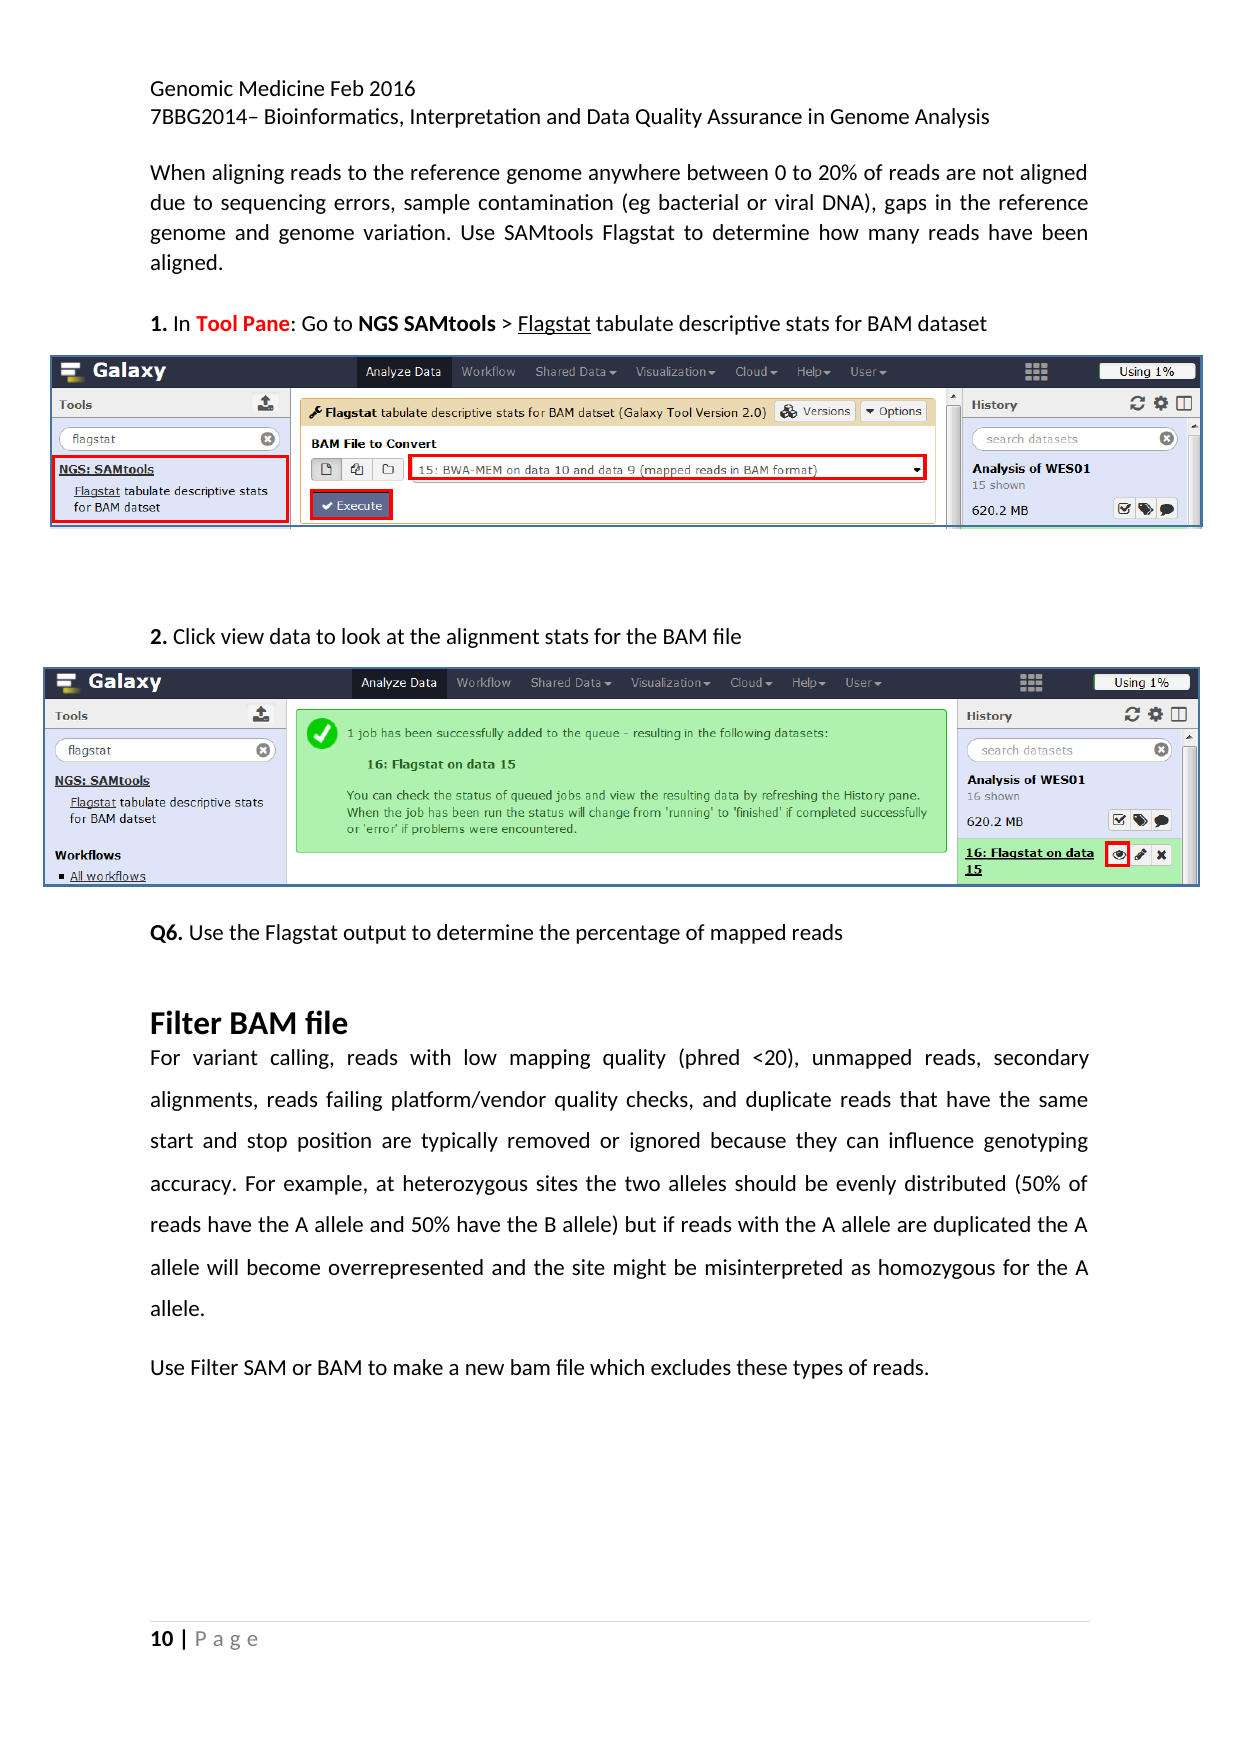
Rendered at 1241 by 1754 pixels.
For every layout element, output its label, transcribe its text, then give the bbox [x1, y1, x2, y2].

picture [45, 669, 1198, 884]
picture [52, 357, 1200, 525]
text Use Filter SAM or BAM to make a new bam file which excludes these types of reads. [150, 1353, 1090, 1381]
text Q6. Use the Flagstat output to determine the percentage of mapped reads [150, 918, 1090, 946]
text When aligning reads to the reference genome anywhere between 0 to 20% of reads are not aligned due to sequencing errors, sample contamination (eg bacterial or viral DNA), gaps in the reference genome and genome variation. Use SAMtools Flagstat to determine how many reads have been aligned. [150, 158, 1090, 277]
text 2. Click view data to look at the alignment stats for the BAM file [150, 622, 1090, 650]
text Filter BAM file [150, 1002, 1090, 1043]
text 1. In Tool Pane: Go to NGS SAMtools > Flagstat tabulate descriptive stats for BAM dataset [150, 309, 1090, 337]
text For variant calling, reads with low mapping quality (phred <20), unmapped reads, secondary alignments, reads failing platform/vendor quality checks, and duplicate reads that have the same start and stop position are typically removed or ignored because they can influence genotyping accuracy. For example, at heterozygous sites the two alleles should be evenly distributed (50% of reads have the A allele and 50% have the B allele) but if reads with the A allele are duplicated the A allele will become overrepresented and the site might be misinterpreted as homozygous for the A allele. [150, 1043, 1090, 1323]
picture [55, 458, 286, 520]
